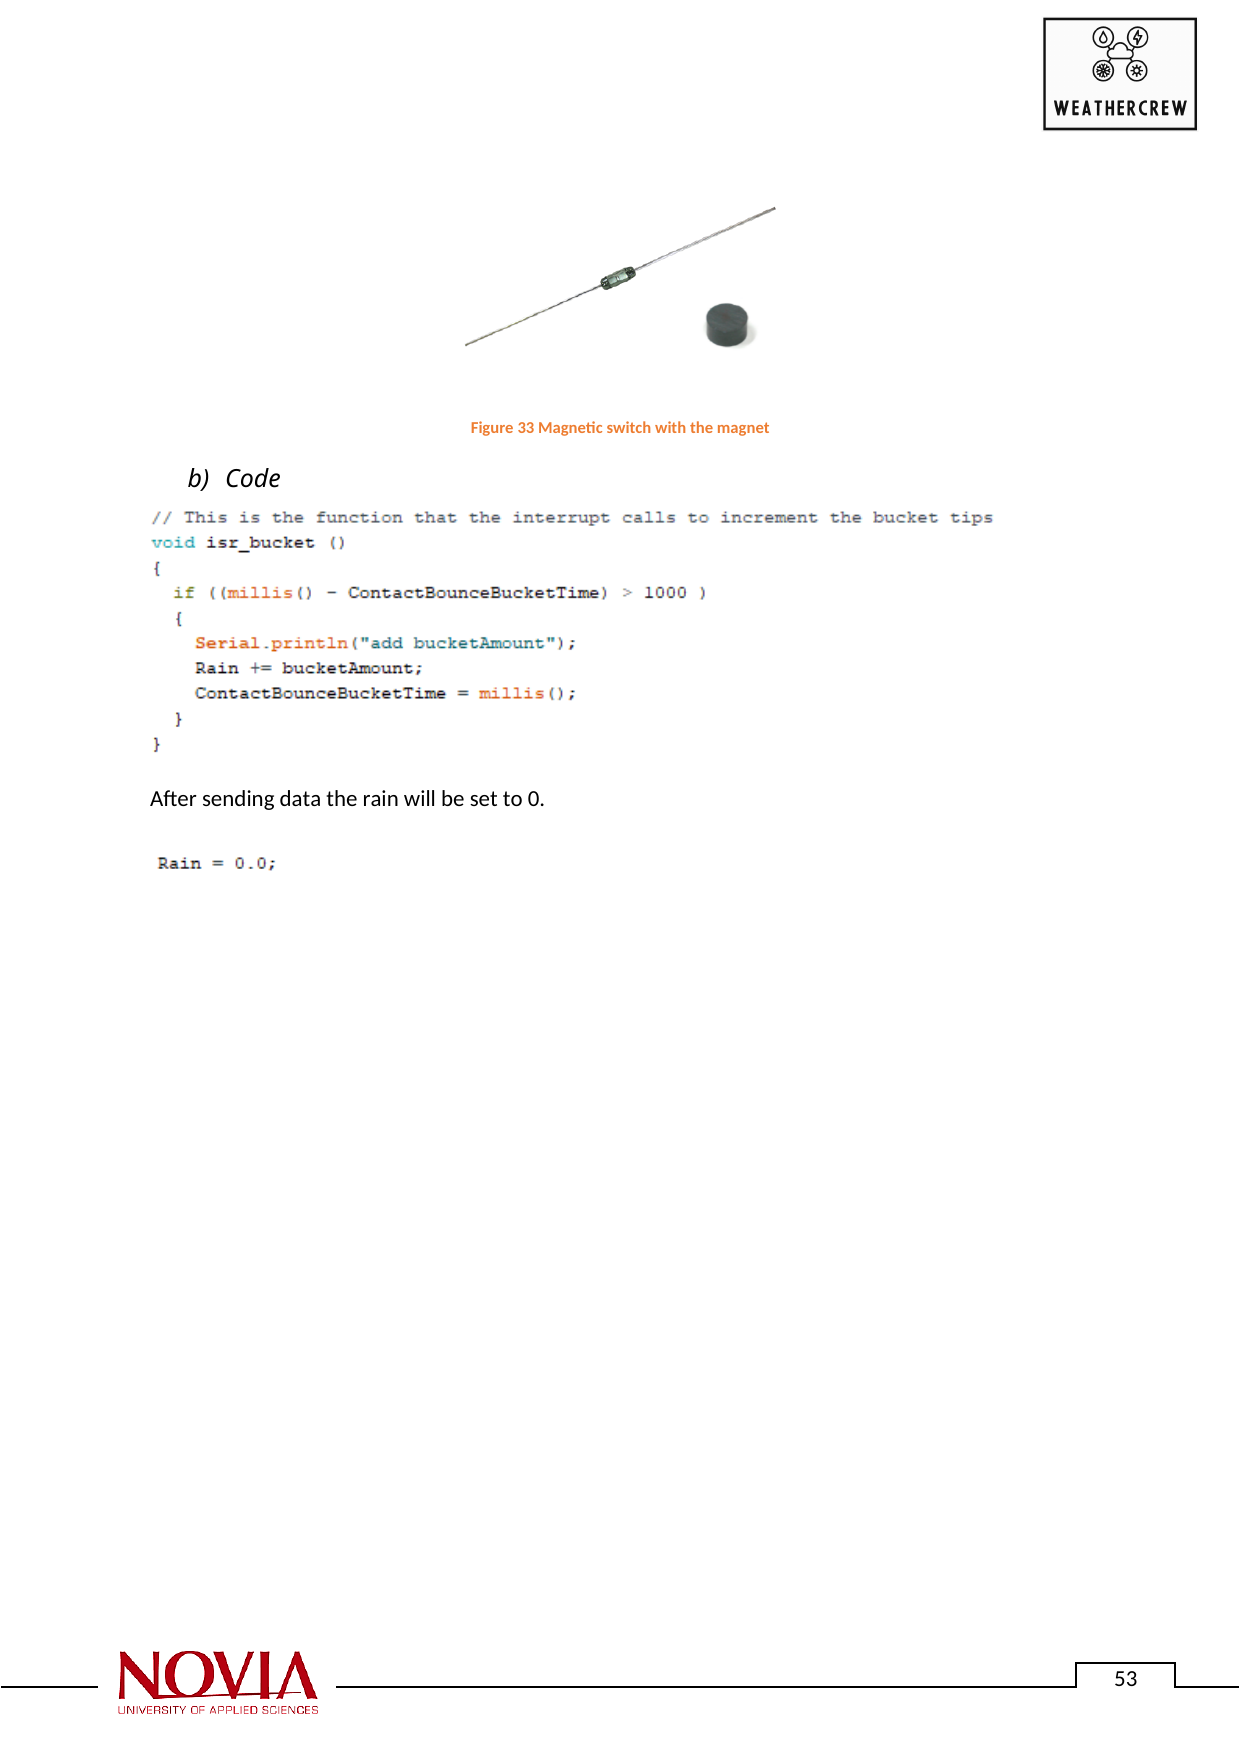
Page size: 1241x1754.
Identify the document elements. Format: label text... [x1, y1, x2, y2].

picture [98, 1638, 336, 1724]
picture [150, 837, 308, 885]
picture [462, 150, 784, 393]
text Figure 34 Magnetic switch with the magnet [150, 417, 1090, 438]
picture [1041, 16, 1199, 132]
text After sending data the rain will be set to 0. [150, 784, 1090, 812]
picture [150, 504, 1022, 760]
subtitle Code [187, 461, 1090, 494]
